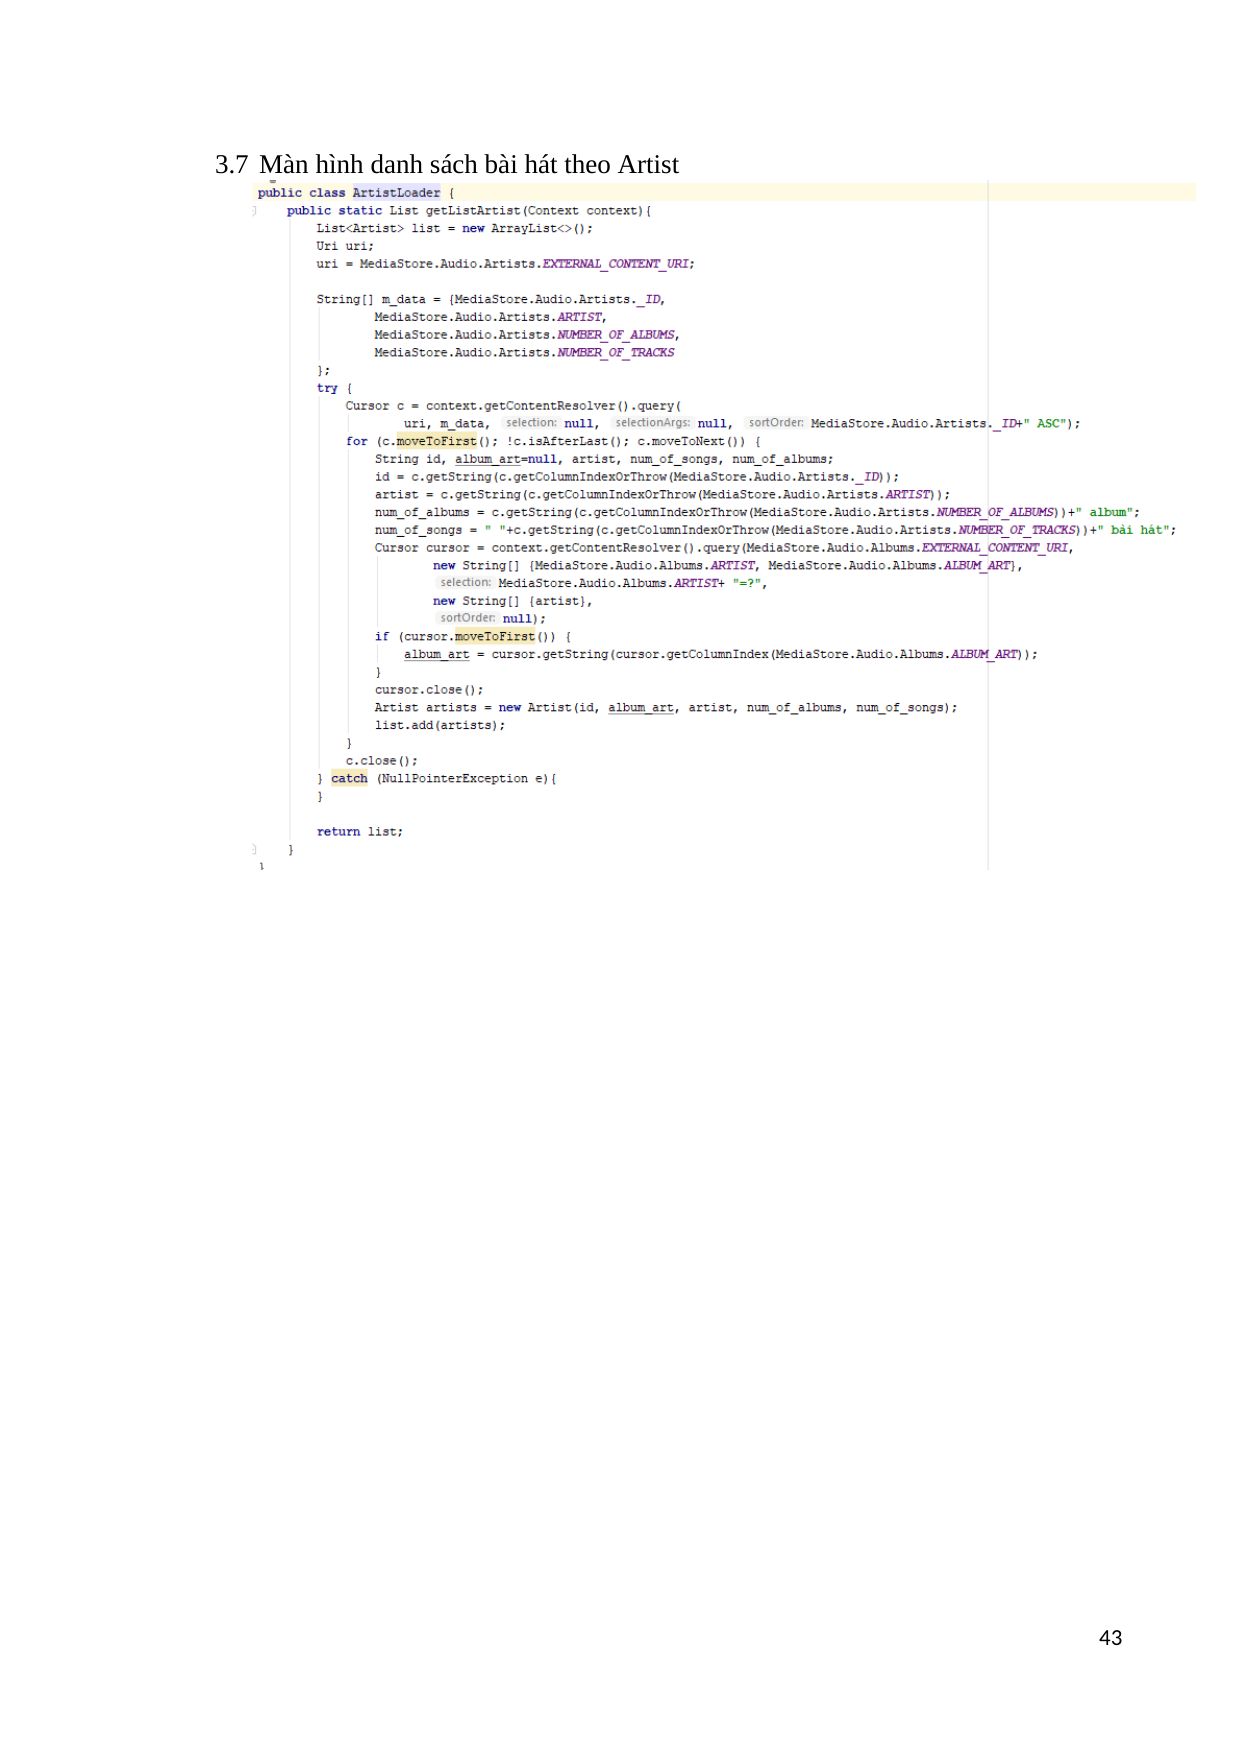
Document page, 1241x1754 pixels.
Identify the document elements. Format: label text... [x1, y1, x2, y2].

list Màn hình danh sách bài hát theo Artist [215, 148, 1122, 179]
picture [252, 180, 1196, 870]
